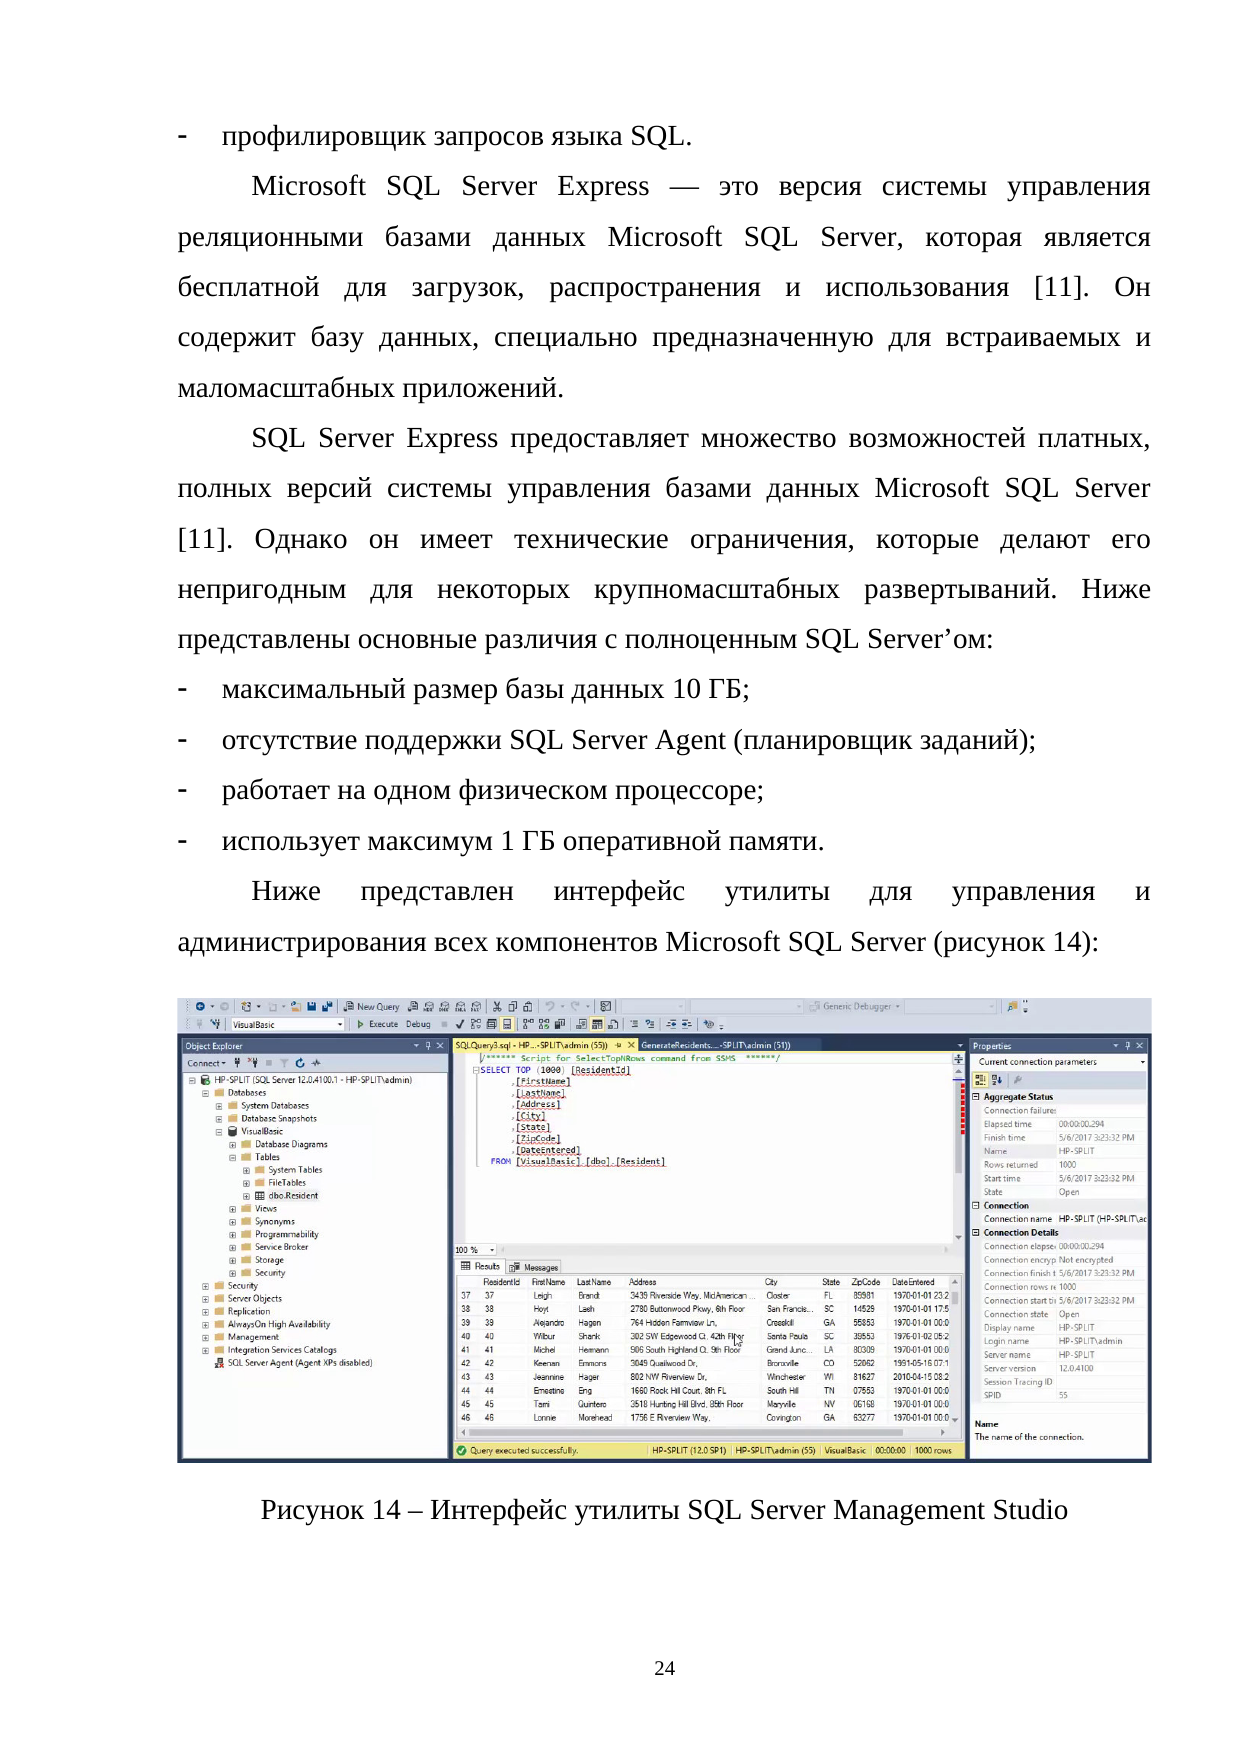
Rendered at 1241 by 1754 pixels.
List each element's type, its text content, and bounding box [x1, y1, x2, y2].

text Ниже представлен интерфейс утилиты для управления и администрирования всех компонентов Microsoft SQL Server (рисунок 14): [177, 873, 1152, 957]
text Microsoft SQL Server Express — это версия системы управления реляционными базами данных Microsoft SQL Server, которая является бесплатной для загрузок, распространения и использования [11]. Он содержит базу данных, специально предназначенную для встраиваемых и маломасштабных приложений. [177, 168, 1152, 403]
list работает на одном физическом процессоре; [177, 772, 1152, 806]
text Рисунок 14 – Интерфейс утилиты SQL Server Management Studio [177, 1492, 1152, 1526]
list профилировщик запросов языка SQL. [177, 118, 1152, 152]
list максимальный размер базы данных 10 ГБ; [177, 672, 1152, 705]
list использует максимум 1 ГБ оперативной памяти. [177, 823, 1152, 857]
text SQL Server Express предоставляет множество возможностей платных, полных версий системы управления базами данных Microsoft SQL Server [11]. Однако он имеет технические ограничения, которые делают его непригодным для некоторых крупномасштабных развертываний. Ниже представлены основные различия с полноценным SQL Server’ом: [177, 420, 1152, 655]
picture [177, 998, 1152, 1463]
list отсутствие поддержки SQL Server Agent (планировщик заданий); [177, 722, 1152, 756]
